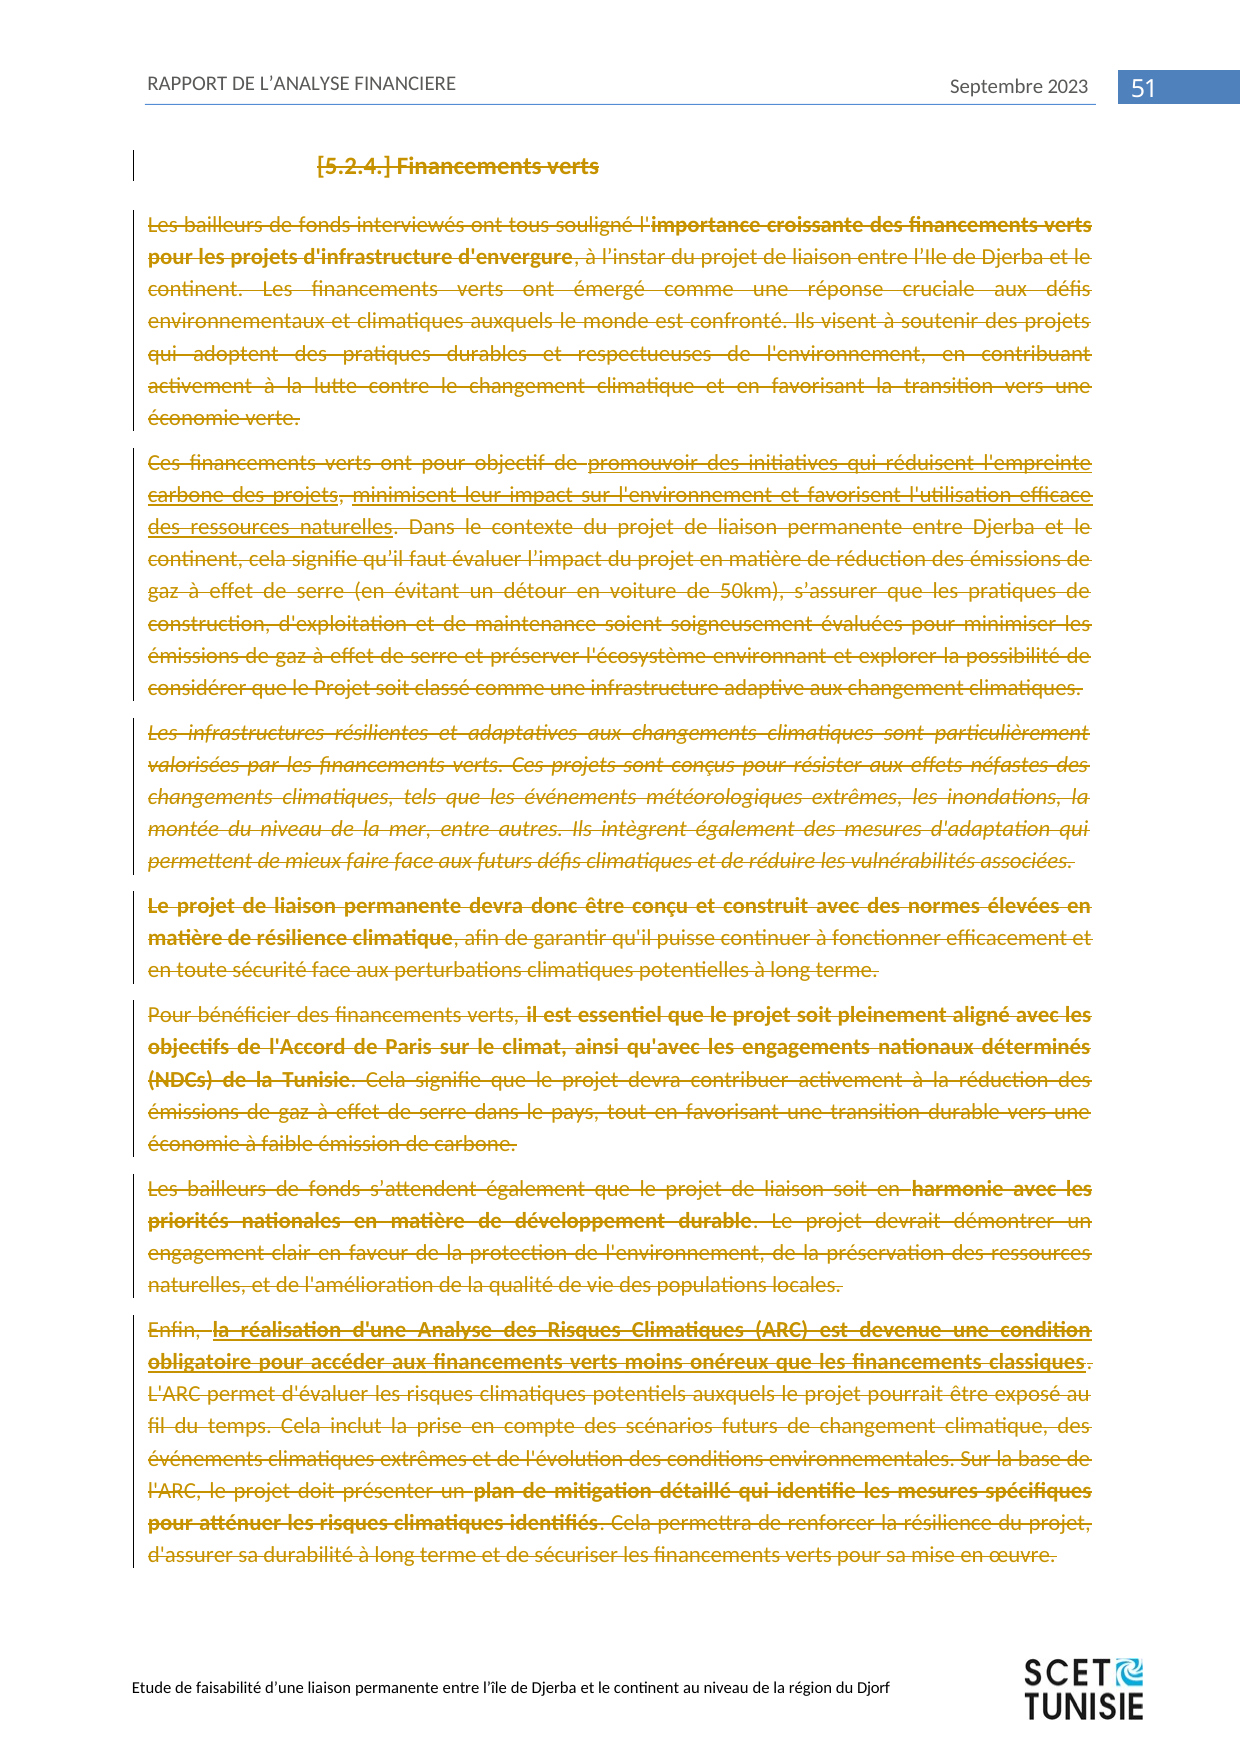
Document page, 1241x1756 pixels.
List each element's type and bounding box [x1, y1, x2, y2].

picture [1024, 1658, 1143, 1720]
